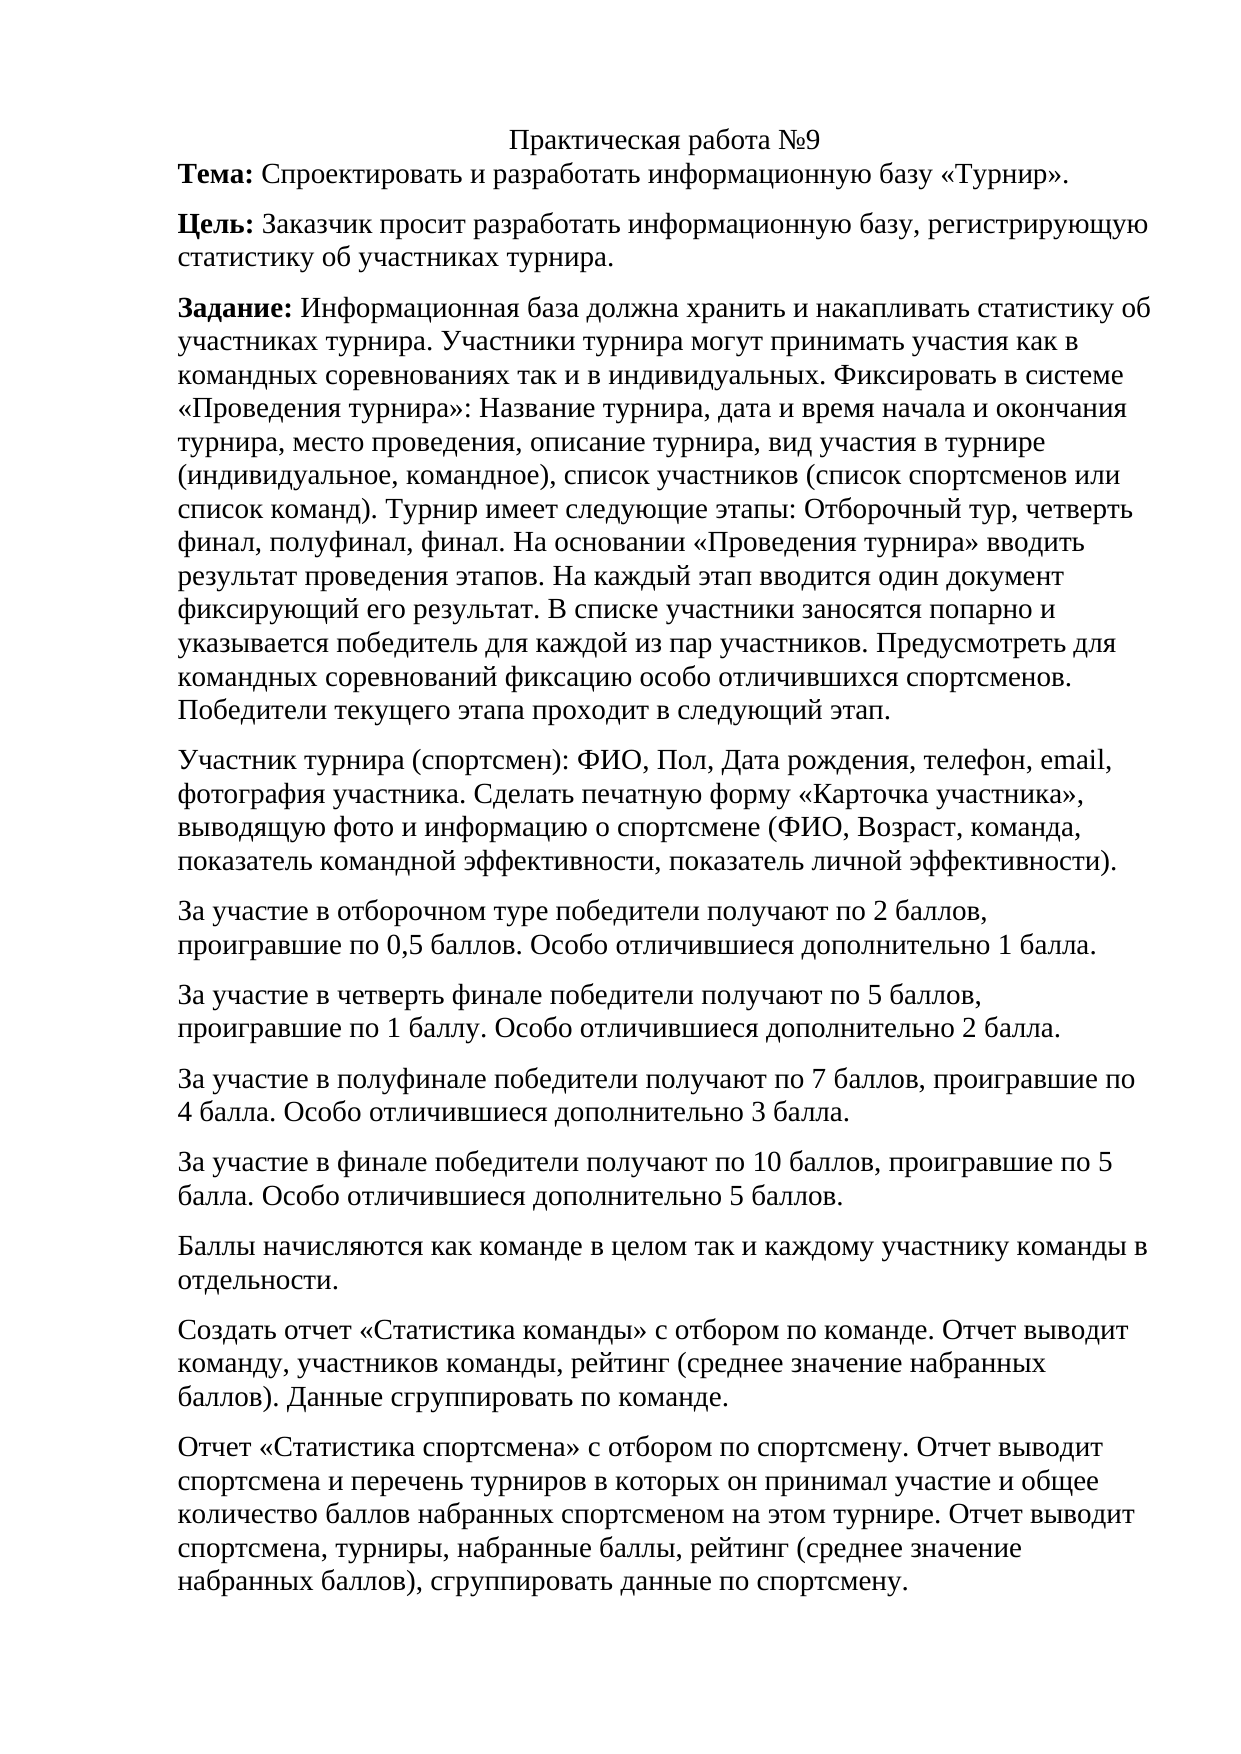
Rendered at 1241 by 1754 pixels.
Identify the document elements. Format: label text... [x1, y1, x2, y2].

text За участие в отборочном туре победители получают по 2 баллов, проигравшие по 0,5 баллов. Особо отличившиеся дополнительно 1 балла. [177, 893, 1152, 960]
text За участие в финале победители получают по 10 баллов, проигравшие по 5 балла. Особо отличившиеся дополнительно 5 баллов. [177, 1144, 1152, 1212]
text Создать отчет «Статистика команды» с отбором по команде. Отчет выводит команду, участников команды, рейтинг (среднее значение набранных баллов). Данные сгруппировать по команде. [177, 1312, 1152, 1413]
text За участие в полуфинале победители получают по 7 баллов, проигравшие по 4 балла. Особо отличившиеся дополнительно 3 балла. [177, 1061, 1152, 1128]
text Баллы начисляются как команде в целом так и каждому участнику команды в отдельности. [177, 1228, 1152, 1295]
text Участник турнира (спортсмен): ФИО, Пол, Дата рождения, телефон, email, фотография участника. Сделать печатную форму «Карточка участника», выводящую фото и информацию о спортсмене (ФИО, Возраст, команда, показатель командной эффективности, показатель личной эффективности). [177, 742, 1152, 877]
text Задание: Информационная база должна хранить и накапливать статистику об участниках турнира. Участники турнира могут принимать участия как в командных соревнованиях так и в индивидуальных. Фиксировать в системе «Проведения турнира»: Название турнира, дата и время начала и окончания турнира, место проведения, описание турнира, вид участия в турнире (индивидуальное, командное), список участников (список спортсменов или список команд). Турнир имеет следующие этапы: Отборочный тур, четверть финал, полуфинал, финал. На основании «Проведения турнира» вводить результат проведения этапов. На каждый этап вводится один документ фиксирующий его результат. В списке участники заносятся попарно и указывается победитель для каждой из пар участников. Предусмотреть для командных соревнований фиксацию особо отличившихся спортсменов. Победители текущего этапа проходит в следующий этап. [177, 290, 1152, 726]
text За участие в четверть финале победители получают по 5 баллов, проигравшие по 1 баллу. Особо отличившиеся дополнительно 2 балла. [177, 977, 1152, 1044]
subtitle Практическая работа №9 [177, 122, 1152, 156]
text Тема: Спроектировать и разработать информационную базу «Турнир». [177, 156, 1152, 189]
text Отчет «Статистика спортсмена» с отбором по спортсмену. Отчет выводит спортсмена и перечень турниров в которых он принимал участие и общее количество баллов набранных спортсменом на этом турнире. Отчет выводит спортсмена, турниры, набранные баллы, рейтинг (среднее значение набранных баллов), сгруппировать данные по спортсмену. [177, 1429, 1152, 1597]
text Цель: Заказчик просит разработать информационную базу, регистрирующую статистику об участниках турнира. [177, 206, 1152, 273]
